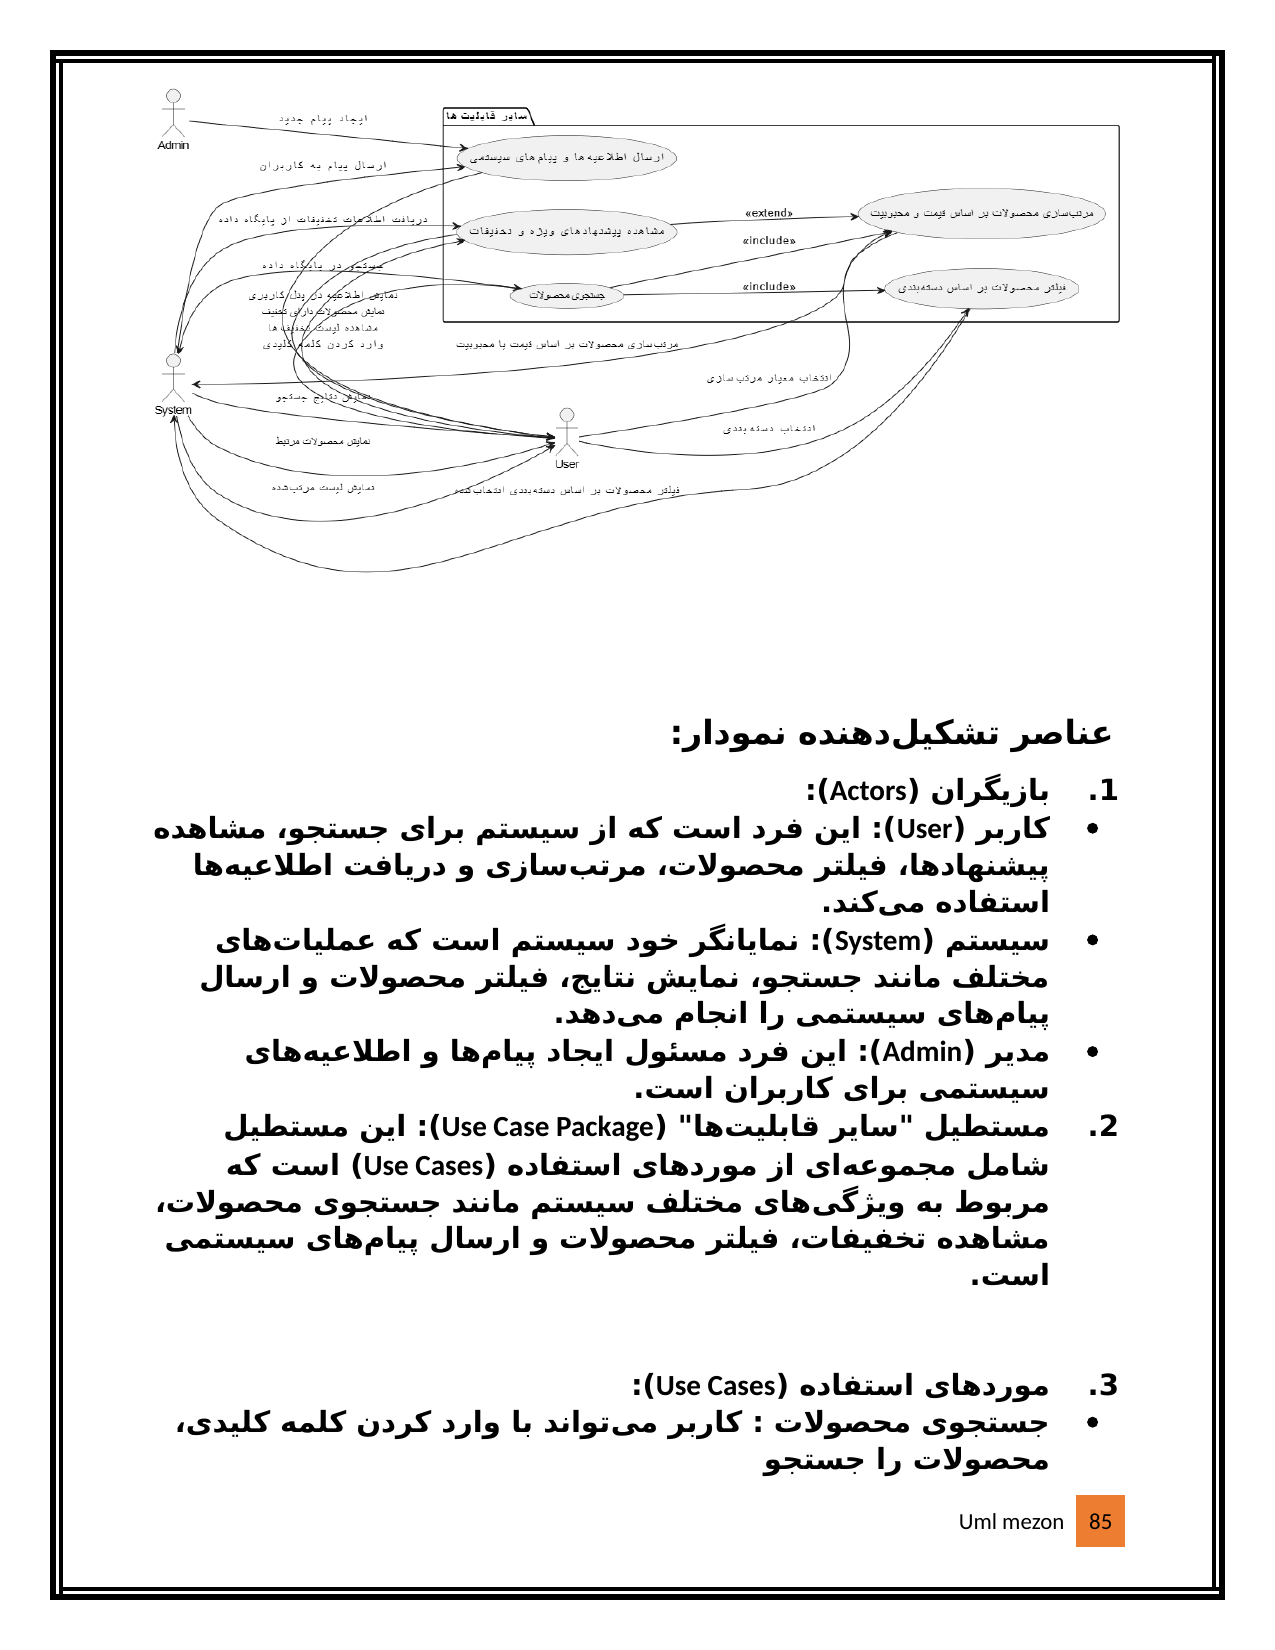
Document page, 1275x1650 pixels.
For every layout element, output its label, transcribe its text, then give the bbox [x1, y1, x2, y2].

list مستطیل "سایر قابلیت‌ها" (Use Case Package): این مستطیل شامل مجموعه‌ای از موردهای استفاده (Use Cases) است که مربوط به ویژگی‌های مختلف سیستم مانند جستجوی محصولات، مشاهده تخفیفات، فیلتر محصولات و ارسال پیام‌های سیستمی است. [150, 1108, 1087, 1292]
list بازیگران (Actors): [150, 772, 1087, 807]
list سیستم (System): نمایانگر خود سیستم است که عملیات‌های مختلف مانند جستجو، نمایش نتایج، فیلتر محصولات و ارسال پیام‌های سیستمی را انجام می‌دهد. [150, 922, 1087, 1031]
list موردهای استفاده (Use Cases): [150, 1367, 1087, 1402]
list مدیر (Admin): این فرد مسئول ایجاد پیام‌ها و اطلاعیه‌های سیستمی برای کاربران است. [150, 1033, 1087, 1106]
text عناصر تشکیل‌دهنده نمودار: [150, 713, 1125, 752]
list جستجوی محصولات : کاربر می‌تواند با وارد کردن کلمه کلیدی، محصولات را جستجو [150, 1405, 1087, 1476]
list کاربر (User): این فرد است که از سیستم برای جستجو، مشاهده پیشنهادها، فیلتر محصولات، مرتب‌سازی و دریافت اطلاعیه‌ها استفاده می‌کند. [150, 810, 1087, 919]
picture [150, 84, 1125, 640]
